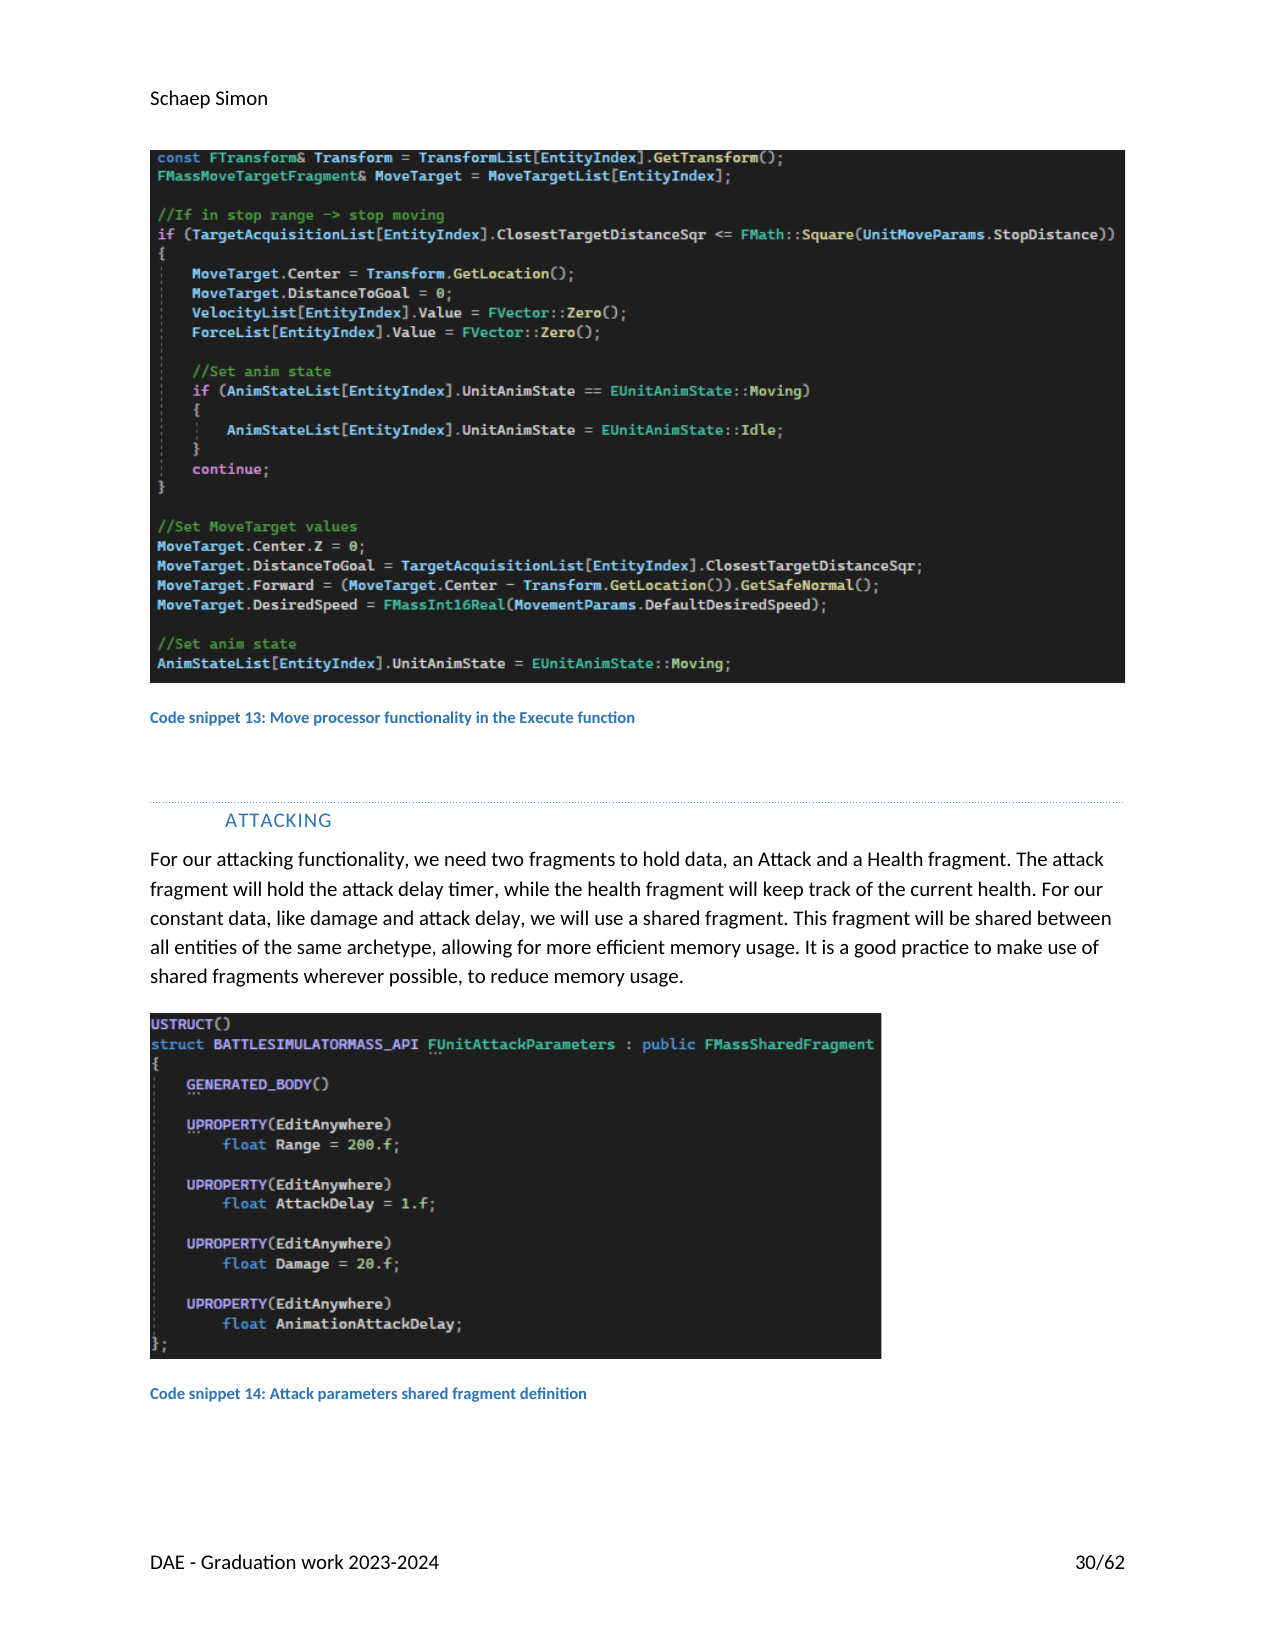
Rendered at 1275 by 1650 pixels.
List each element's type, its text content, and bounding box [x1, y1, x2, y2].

subtitle Attacking [150, 801, 1125, 832]
picture [150, 1013, 882, 1359]
text For our attacking functionality, we need two fragments to hold data, an Attack and a Health fragment. The attack fragment will hold the attack delay timer, while the health fragment will keep track of the current health. For our constant data, like damage and attack delay, we will use a shared fragment. This fragment will be shared between all entities of the same archetype, allowing for more efficient memory usage. It is a good practice to make use of shared fragments wherever possible, to reduce memory usage. [150, 847, 1125, 989]
picture [150, 150, 1125, 683]
